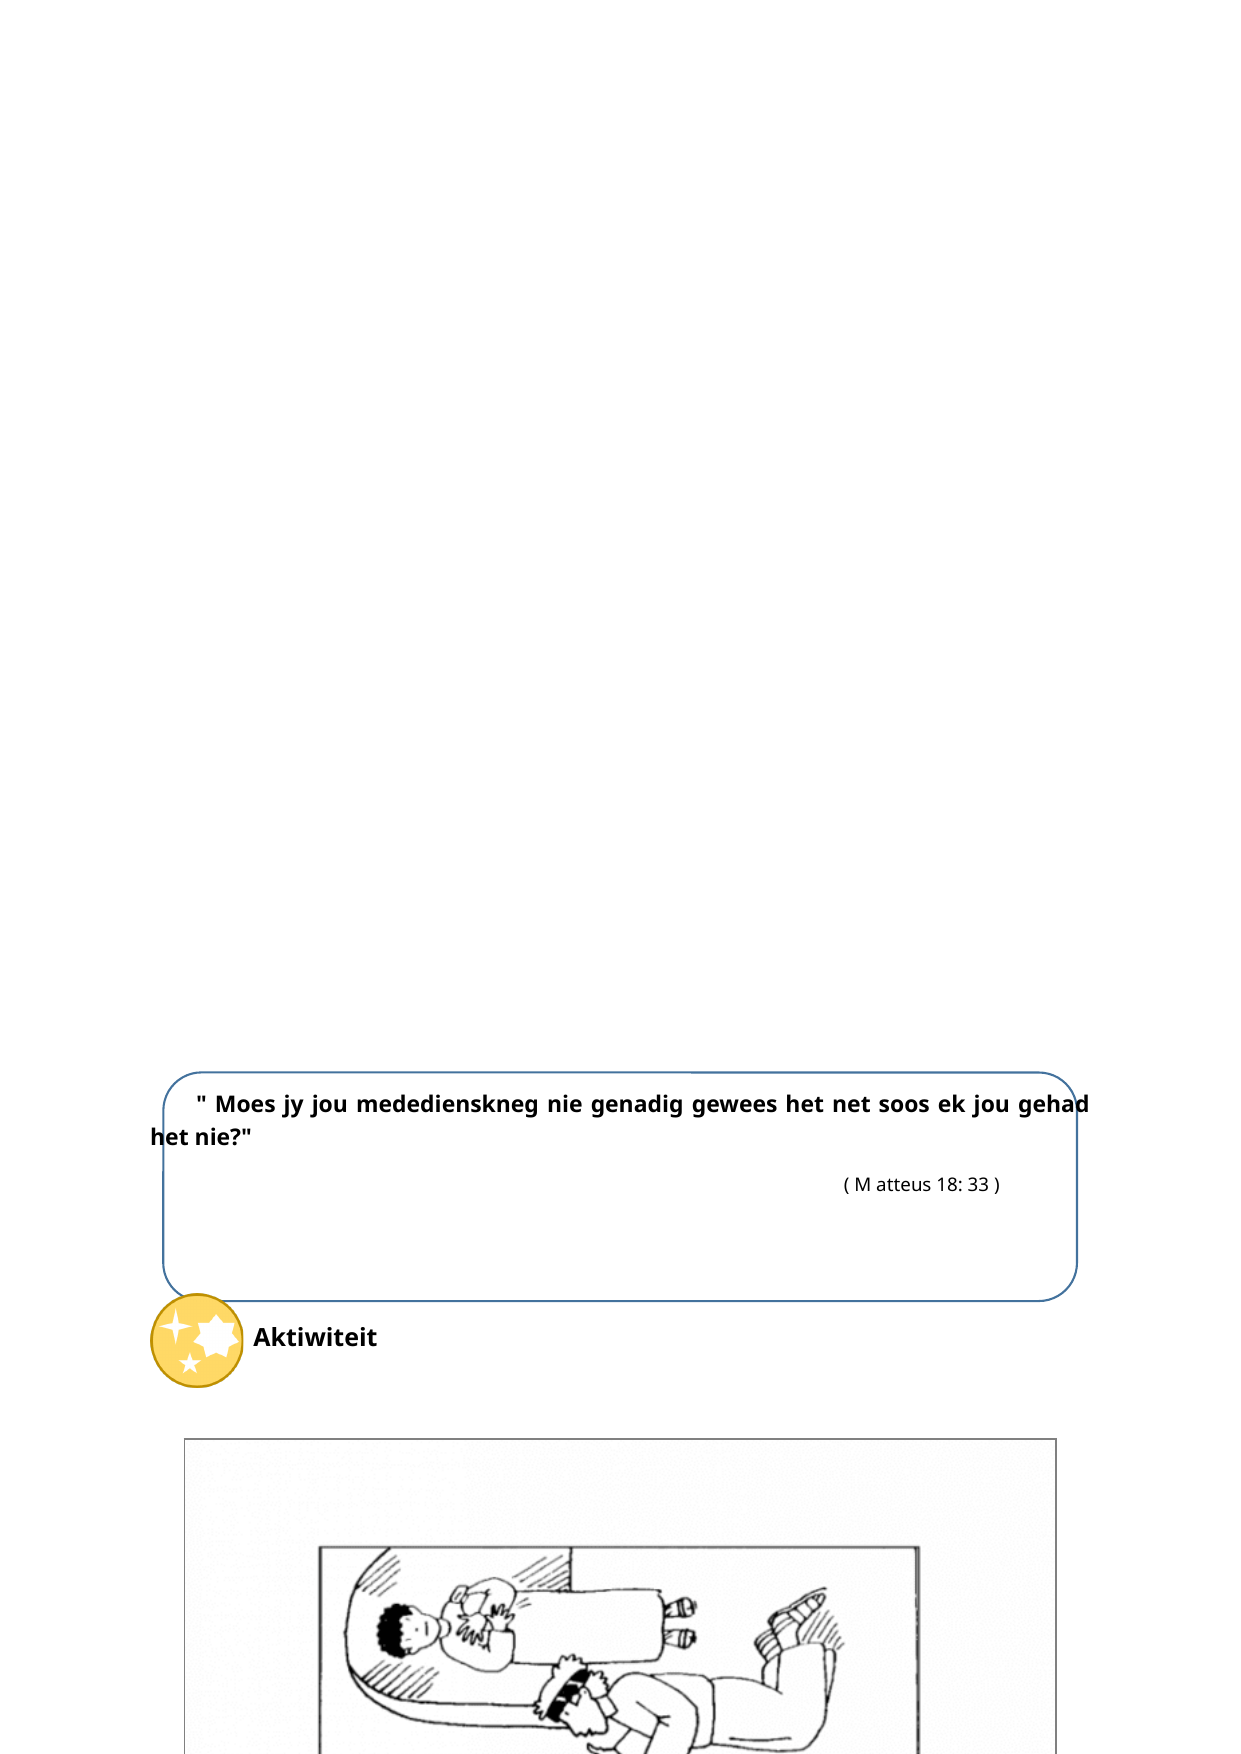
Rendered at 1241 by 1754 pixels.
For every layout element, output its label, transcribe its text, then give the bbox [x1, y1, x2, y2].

text ( M atteus 18: 33 ) [150, 1172, 1090, 1197]
picture [185, 1440, 1055, 1754]
text " Moes jy jou mededienskneg nie genadig gewees het net soos ek jou gehad het nie?" [150, 1088, 1090, 1153]
text Aktiwiteit [244, 1320, 1090, 1354]
picture [150, 1293, 244, 1388]
